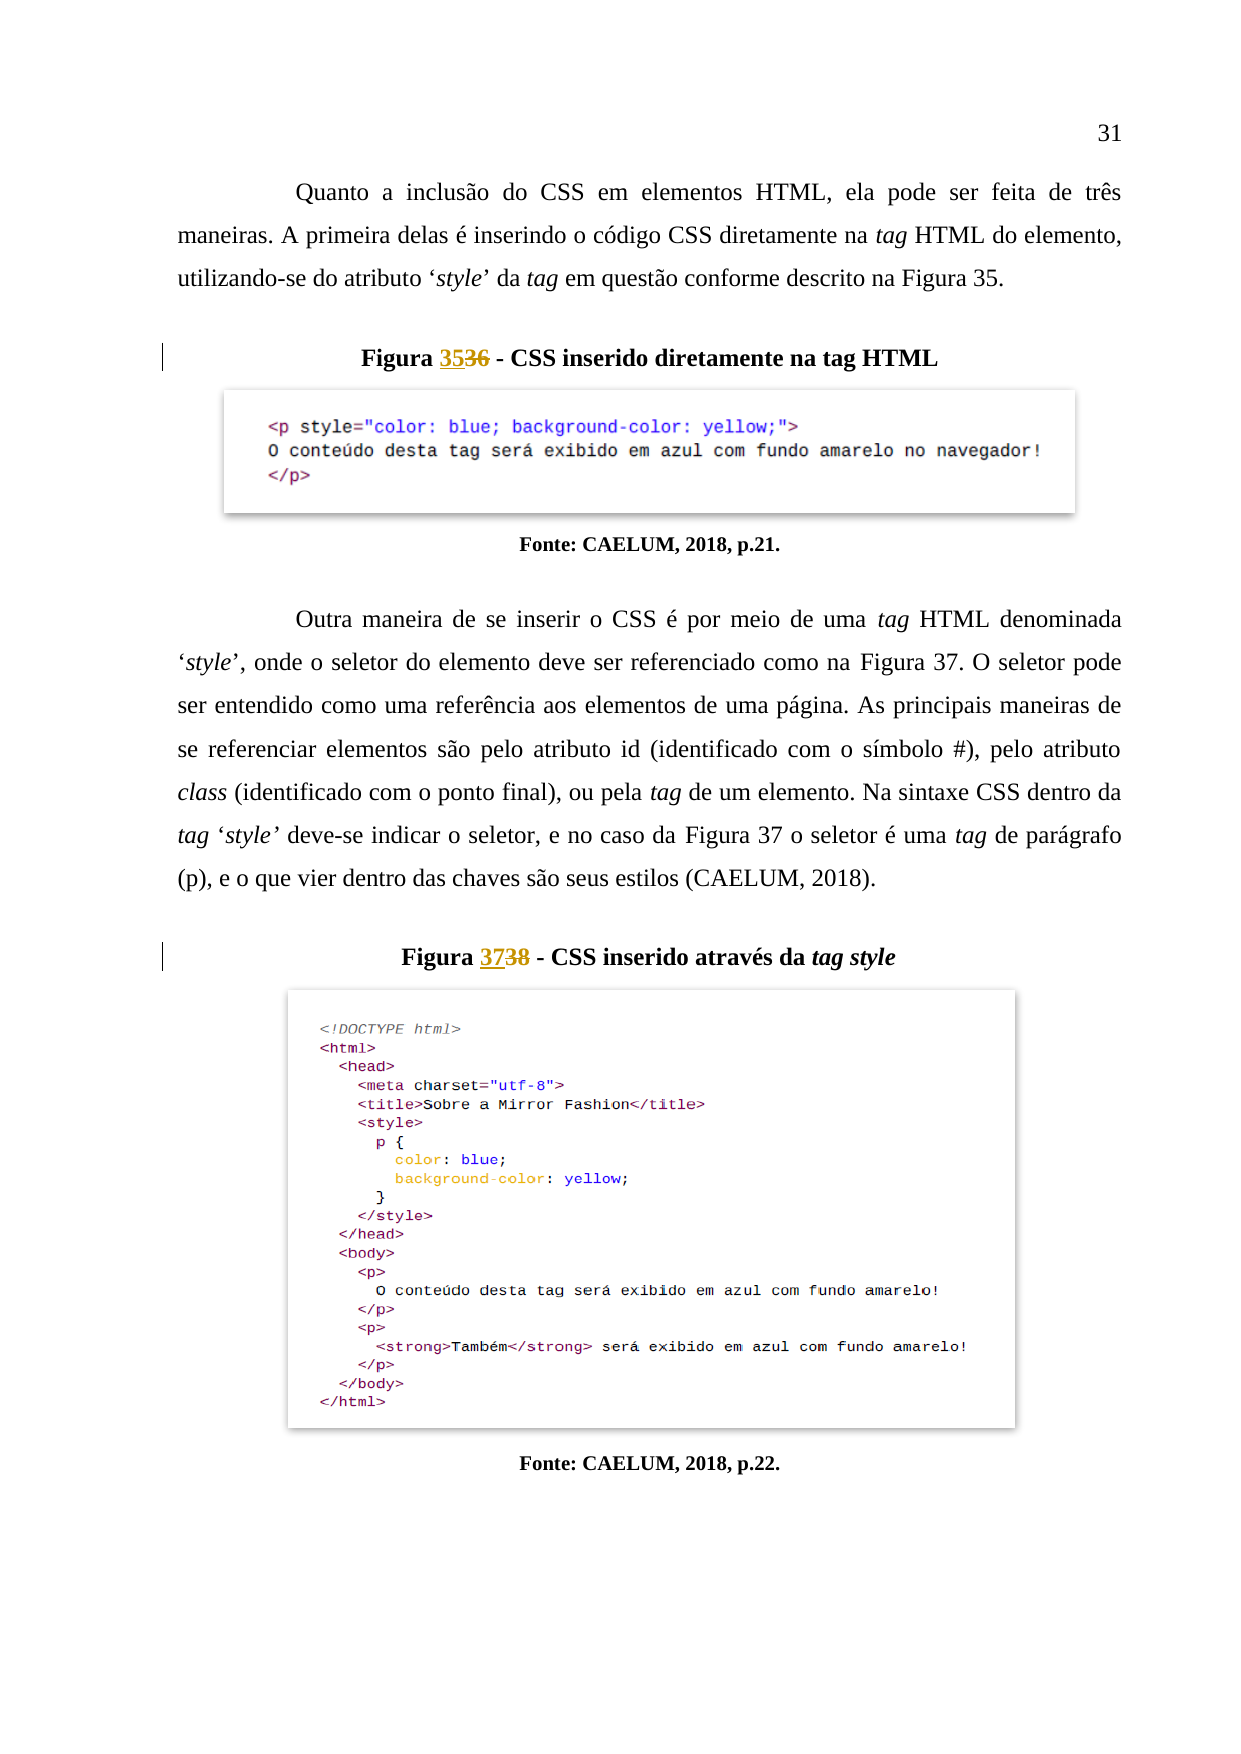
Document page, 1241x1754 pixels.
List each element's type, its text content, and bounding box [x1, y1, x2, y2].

text Figura - CSS inserido diretamente na tag HTML [177, 343, 1122, 371]
text Figura - CSS inserido através da tag style [177, 942, 1122, 971]
text Fonte: CAELUM, 2018, p.22. [177, 1451, 1122, 1475]
text Fonte: CAELUM, 2018, p.21. [177, 532, 1122, 556]
picture [303, 1004, 1000, 1414]
picture [239, 404, 1060, 499]
